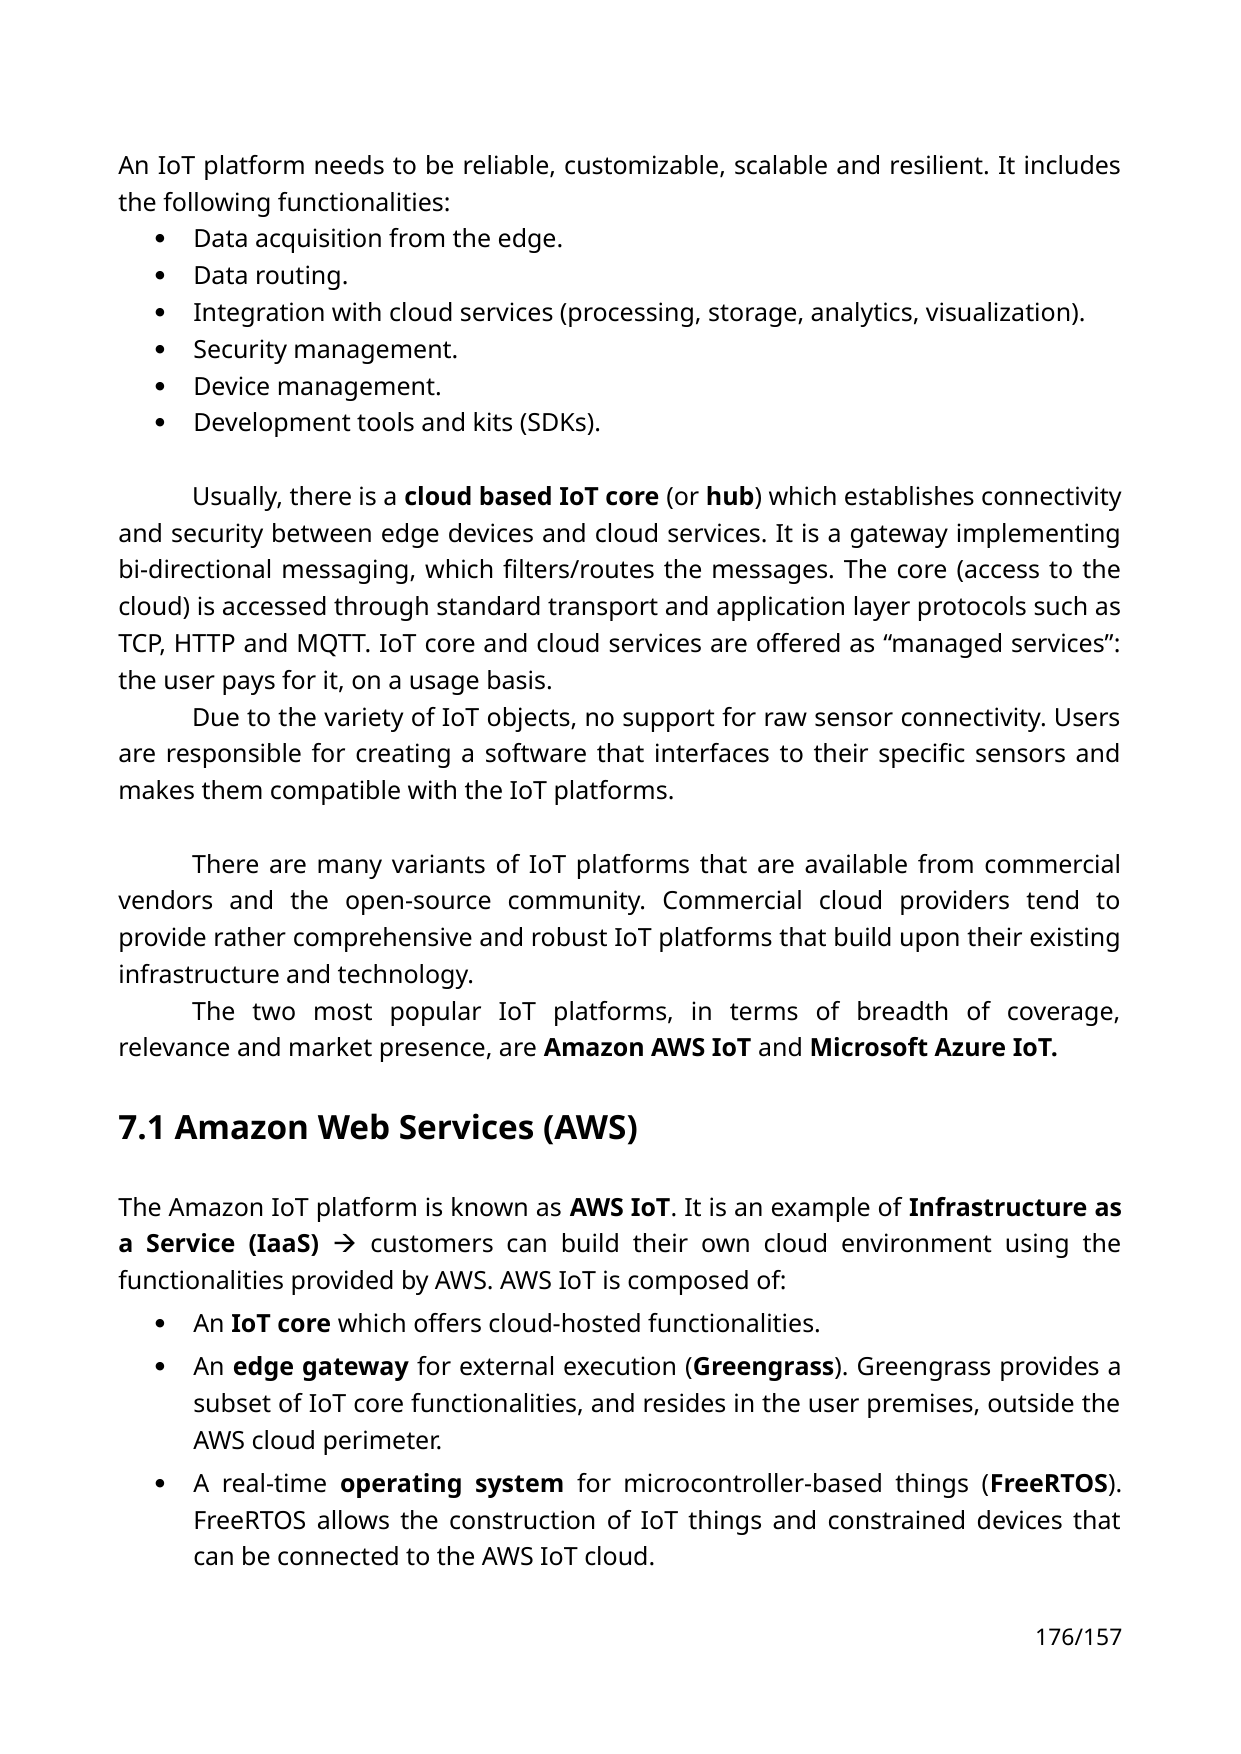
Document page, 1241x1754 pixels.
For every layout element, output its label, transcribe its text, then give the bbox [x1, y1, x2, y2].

list Data routing. [156, 258, 1122, 292]
list Integration with cloud services (processing, storage, analytics, visualization). [156, 295, 1122, 329]
list An edge gateway for external execution (Greengrass). Greengrass provides a subset of IoT core functionalities, and resides in the user premises, outside the AWS cloud perimeter. [156, 1349, 1122, 1457]
list The two most popular IoT platforms, in terms of breadth of coverage, relevance and market presence, are Amazon AWS IoT and Microsoft Azure IoT. [118, 993, 1122, 1064]
list A real-time operating system for microcontroller-based things (FreeRTOS). FreeRTOS allows the construction of IoT things and constrained devices that can be connected to the AWS IoT cloud. [156, 1466, 1122, 1573]
text The Amazon IoT platform is known as AWS IoT. It is an example of Infrastructure as a Service (IaaS) customers can build their own cloud environment using the functionalities provided by AWS. AWS IoT is composed of: [118, 1189, 1122, 1297]
list Security management. [156, 331, 1122, 366]
list Development tools and kits (SDKs). [156, 405, 1122, 439]
list Due to the variety of IoT objects, no support for raw sensor connectivity. Users are responsible for creating a software that interfaces to their specific sensors and makes them compatible with the IoT platforms. [118, 699, 1122, 807]
list Data acquisition from the edge. [156, 221, 1122, 255]
list Usually, there is a cloud based IoT core (or hub) which establishes connectivity and security between edge devices and cloud services. It is a gateway implementing bi-directional messaging, which filters/routes the messages. The core (access to the cloud) is accessed through standard transport and application layer protocols such as TCP, HTTP and MQTT. IoT core and cloud services are offered as “managed services”: the user pays for it, on a usage basis. [118, 478, 1122, 696]
list There are many variants of IoT platforms that are available from commercial vendors and the open-source community. Commercial cloud providers tend to provide rather comprehensive and robust IoT platforms that build upon their existing infrastructure and technology. [118, 846, 1122, 991]
text An IoT platform needs to be reliable, customizable, scalable and resilient. It includes the following functionalities: [118, 148, 1122, 218]
list Device management. [156, 368, 1122, 402]
list An IoT core which offers cloud-hosted functionalities. [156, 1306, 1122, 1340]
subtitle 7.1 Amazon Web Services (AWS) [118, 1104, 1122, 1149]
